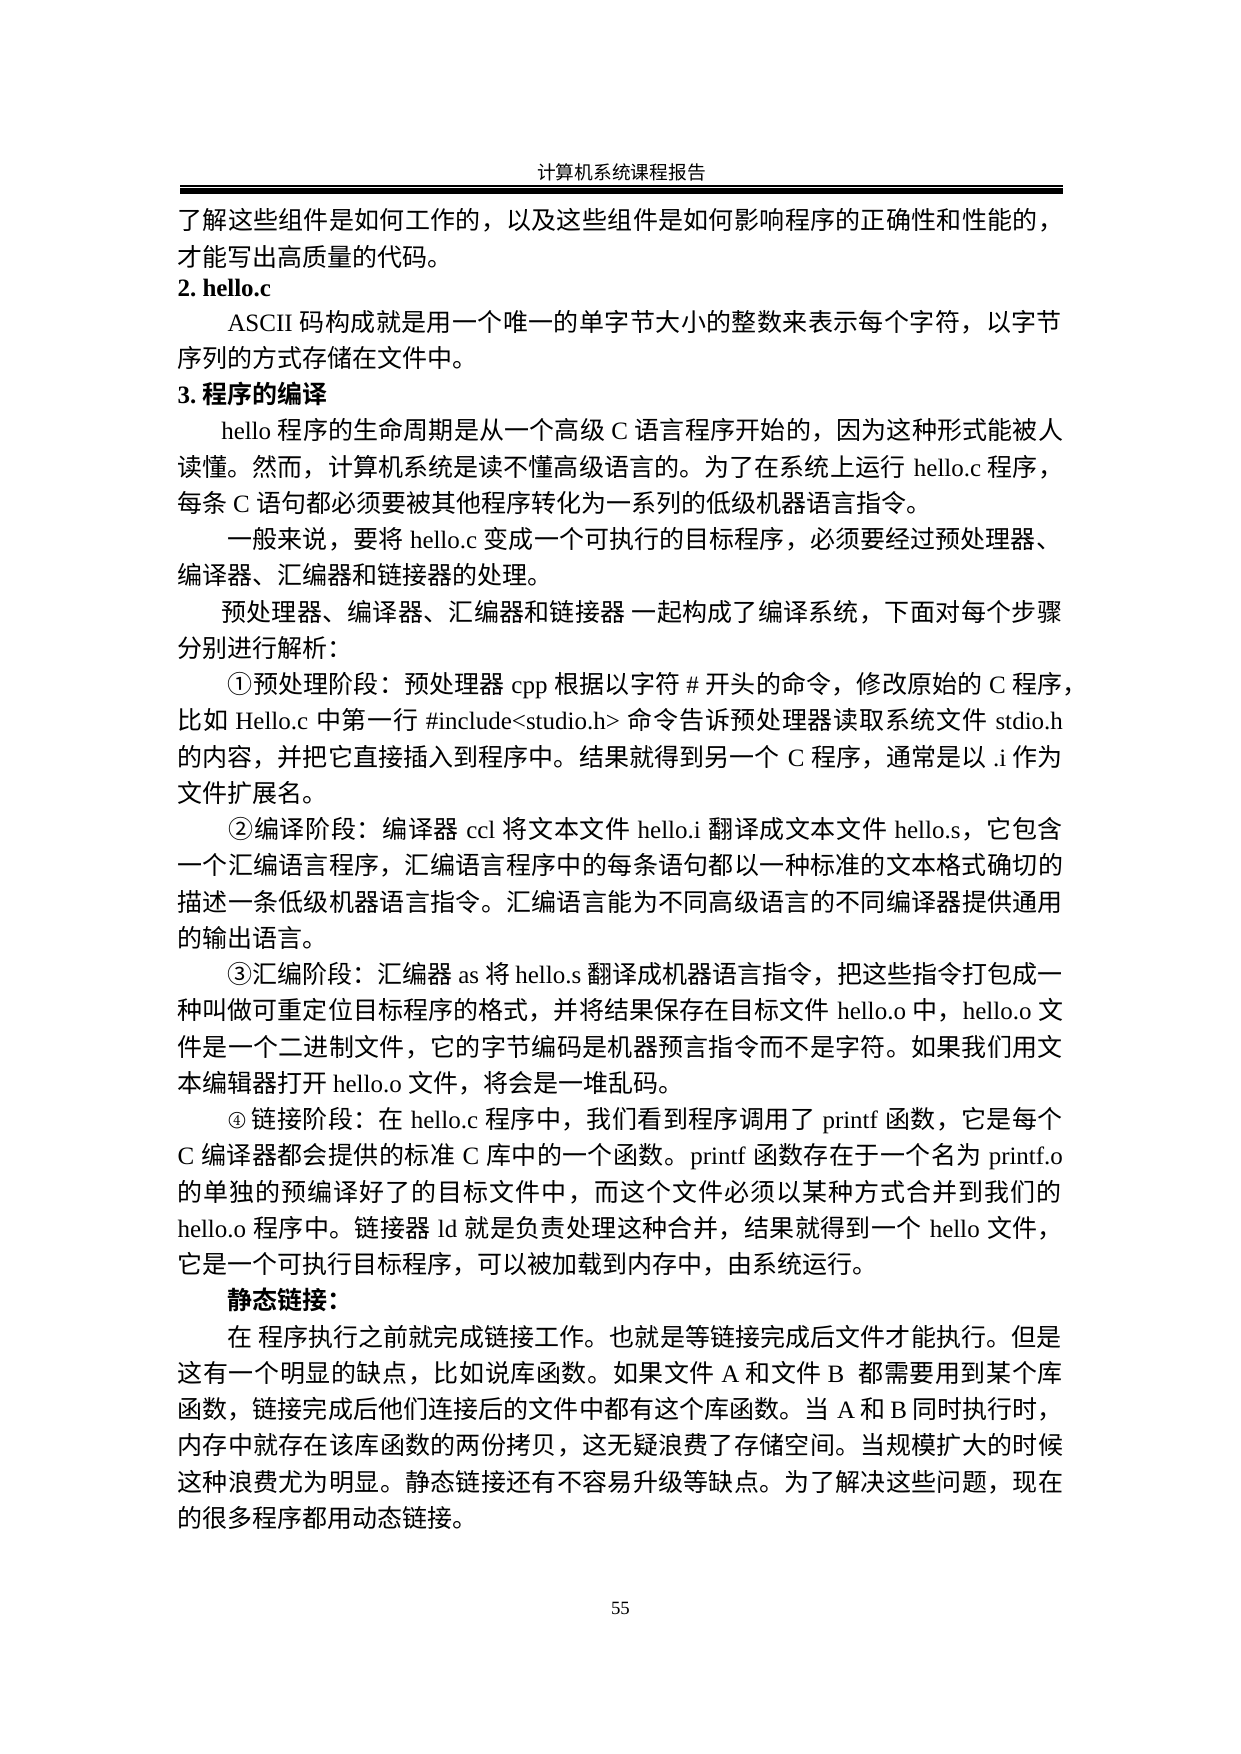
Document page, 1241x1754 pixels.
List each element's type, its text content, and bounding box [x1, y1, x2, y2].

text ②编译阶段：编译器 ccl 将文本文件 hello.i 翻译成文本文件 hello.s，它包含一个汇编语言程序，汇编语言程序中的每条语句都以一种标准的文本格式确切的描述一条低级机器语言指令。汇编语言能为不同高级语言的不同编译器提供通用的输出语言。 [177, 809, 1063, 954]
text 在 程序执行之前就完成链接工作。也就是等链接完成后文件才能执行。但是这有一个明显的缺点，比如说库函数。如果文件A 和文件B 都需要用到某个库函数，链接完成后他们连接后的文件中都有这个库函数。当A和B同时执行时，内存中就存在该库函数的两份拷贝，这无疑浪费了存储空间。当规模扩大的时候，这种浪费尤为明显。静态链接还有不容易升级等缺点。为了解决这些问题，现在的很多程序都用动态链接。 [177, 1317, 1063, 1534]
text 3. 程序的编译 [177, 374, 1063, 411]
text ④链接阶段：在 hello.c 程序中，我们看到程序调用了 printf 函数，它是每个 C 编译器都会提供的标准 C 库中的一个函数。printf 函数存在于一个名为 printf.o 的单独的预编译好了的目标文件中，而这个文件必须以某种方式合并到我们的 hello.o 程序中。链接器 ld 就是负责处理这种合并，结果就得到一个 hello 文件，它是一个可执行目标程序，可以被加载到内存中，由系统运行。 [177, 1099, 1063, 1281]
text 2. hello.c [177, 273, 1063, 302]
text hello 程序的生命周期是从一个高级 C 语言程序开始的，因为这种形式能被人读懂。然而，计算机系统是读不懂高级语言的。为了在系统上运行 hello.c 程序，每条 C 语句都必须要被其他程序转化为一系列的低级机器语言指令。 [177, 411, 1063, 519]
text ①预处理阶段：预处理器 cpp 根据以字符 # 开头的命令，修改原始的 C 程序，比如 Hello.c 中第一行 #include<studio.h> 命令告诉预处理器读取系统文件 stdio.h 的内容，并把它直接插入到程序中。结果就得到另一个 C 程序，通常是以 .i 作为文件扩展名。 [177, 664, 1063, 809]
text 预处理器、编译器、汇编器和链接器 一起构成了编译系统，下面对每个步骤分别进行解析： [177, 592, 1063, 664]
text ③汇编阶段：汇编器 as 将hello.s 翻译成机器语言指令，把这些指令打包成一种叫做可重定位目标程序的格式，并将结果保存在目标文件 hello.o 中，hello.o 文件是一个二进制文件，它的字节编码是机器预言指令而不是字符。如果我们用文本编辑器打开 hello.o 文件，将会是一堆乱码。 [177, 954, 1063, 1099]
text 一般来说，要将 hello.c 变成一个可执行的目标程序，必须要经过预处理器、编译器、汇编器和链接器的处理。 [177, 519, 1063, 592]
text 静态链接： [177, 1281, 1063, 1317]
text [177, 201, 1063, 273]
text ASCII 码构成就是用一个唯一的单字节大小的整数来表示每个字符，以字节序列的方式存储在文件中。 [177, 302, 1063, 374]
